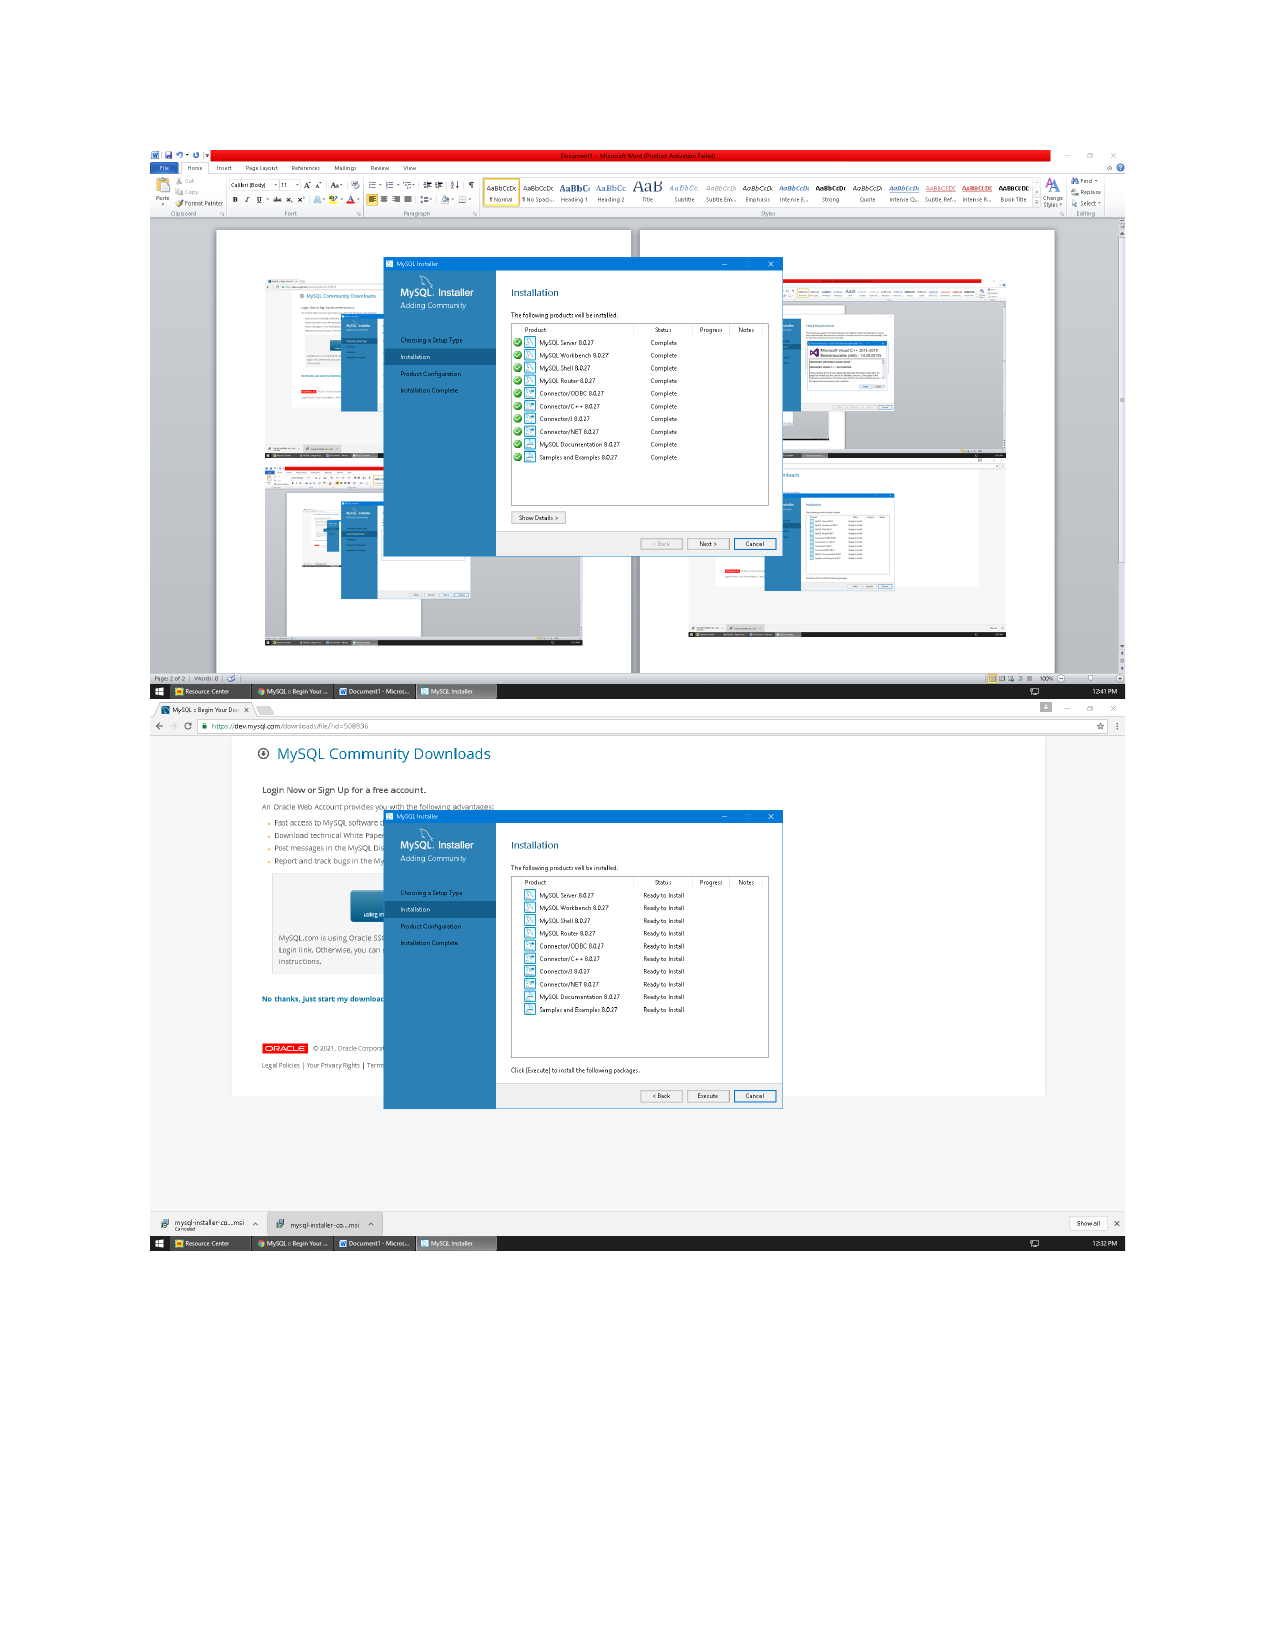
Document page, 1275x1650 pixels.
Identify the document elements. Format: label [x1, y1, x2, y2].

picture [150, 702, 1125, 1251]
picture [150, 150, 1125, 699]
